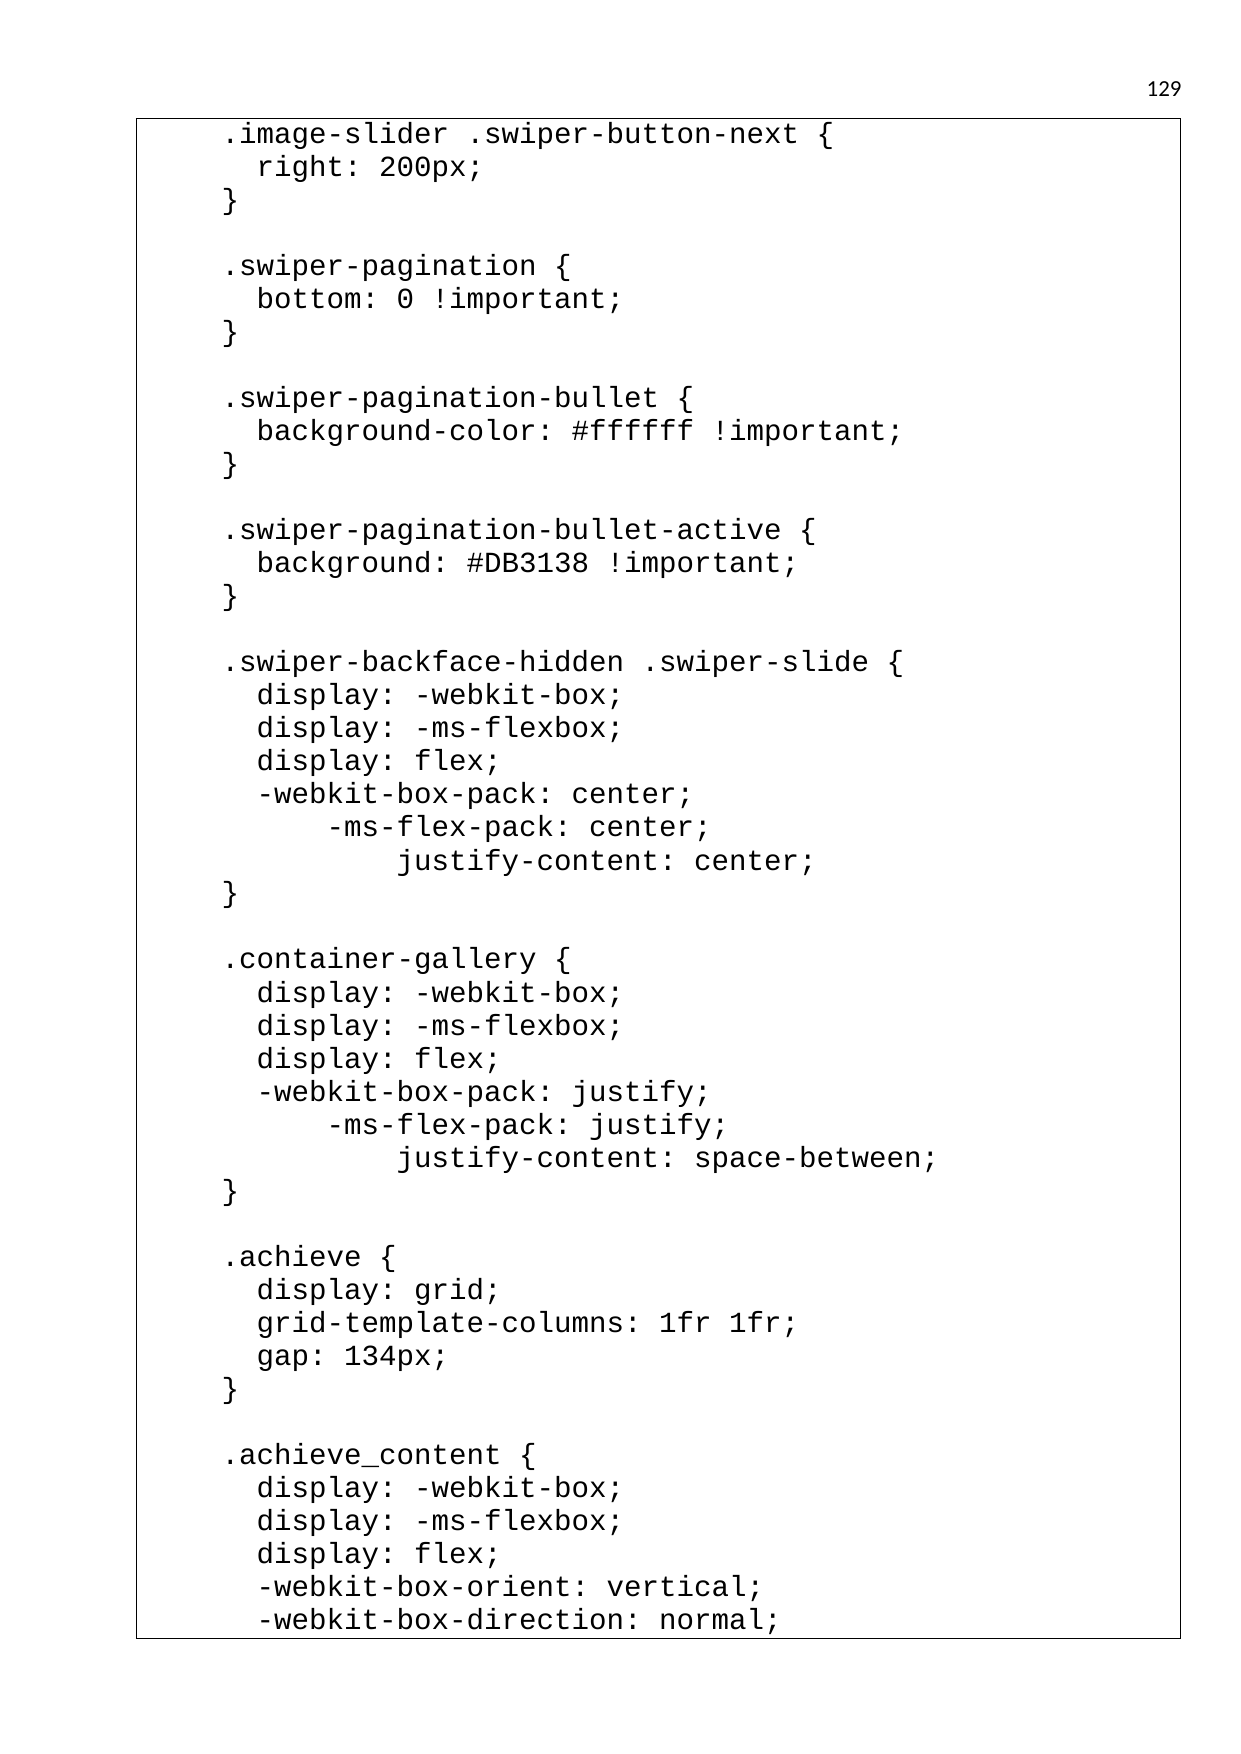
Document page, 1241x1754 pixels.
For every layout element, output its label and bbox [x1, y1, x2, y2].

table_header [137, 119, 1180, 1638]
